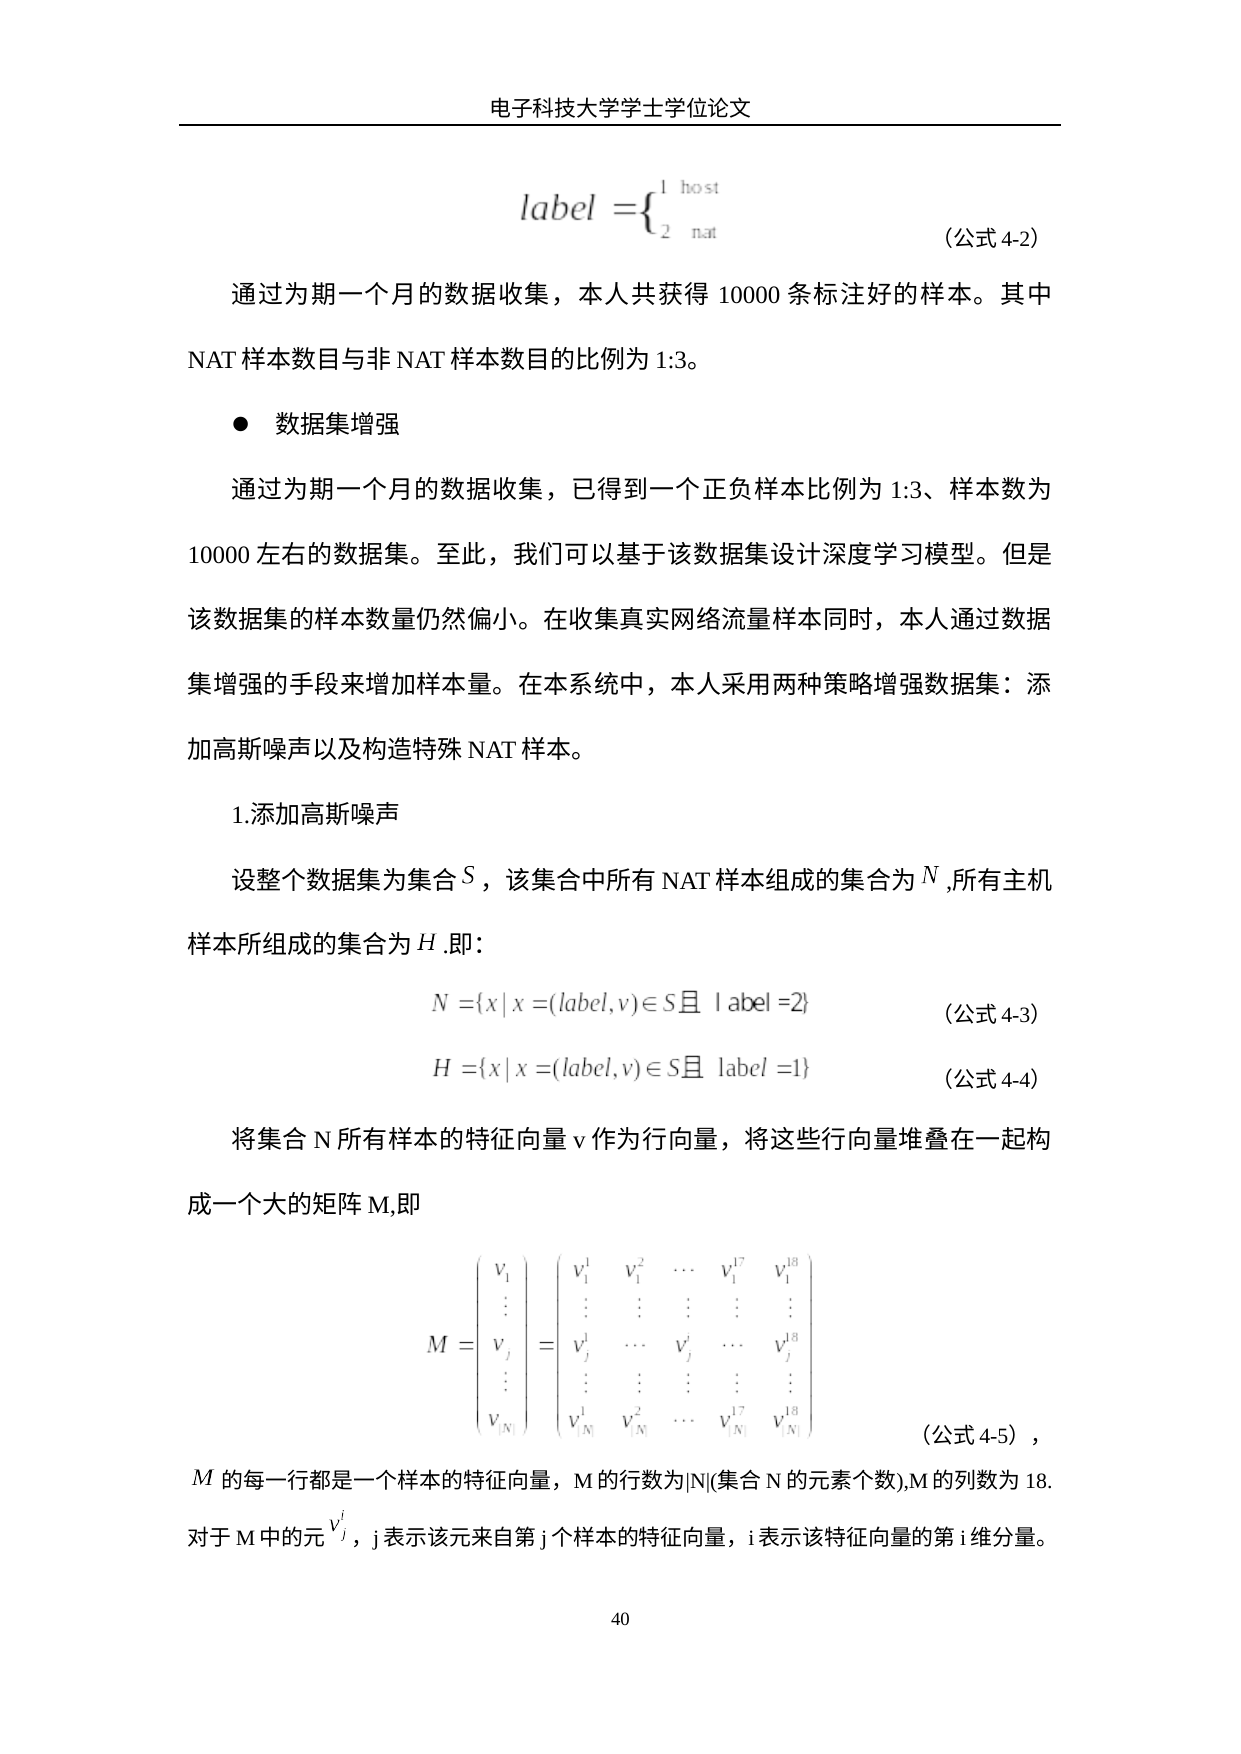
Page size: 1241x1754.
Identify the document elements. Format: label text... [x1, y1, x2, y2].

list 数据集增强 [231, 390, 1053, 455]
text （公式4-4） [187, 1040, 1053, 1105]
text 1.添加高斯噪声 [187, 780, 1053, 845]
text 通过为期一个月的数据收集，已得到一个正负样本比例为1:3、样本数为10000左右的数据集。至此，我们可以基于该数据集设计深度学习模型。但是该数据集的样本数量仍然偏小。在收集真实网络流量样本同时，本人通过数据集增强的手段来增加样本量。在本系统中，本人采用两种策略增强数据集：添加高斯噪声以及构造特殊NAT样本。 [187, 455, 1053, 780]
text （公式4-5）， [187, 1235, 1053, 1463]
text （公式4-2） [187, 163, 1053, 260]
text 将集合N所有样本的特征向量v作为行向量，将这些行向量堆叠在一起构成一个大的矩阵M,即 [187, 1105, 1053, 1235]
text 设整个数据集为集合，该集合中所有NAT样本组成的集合为,所有主机样本所组成的集合为.即： [187, 845, 1053, 975]
text （公式4-3） [187, 975, 1053, 1040]
text 通过为期一个月的数据收集，本人共获得10000条标注好的样本。其中NAT样本数目与非NAT样本数目的比例为1:3。 [187, 260, 1053, 390]
text 的每一行都是一个样本的特征向量，M的行数为|N|(集合N的元素个数),M的列数为18.对于M中的元，j表示该元来自第j个样本的特征向量，i表示该特征向量的第i维分量。 [187, 1463, 1053, 1560]
